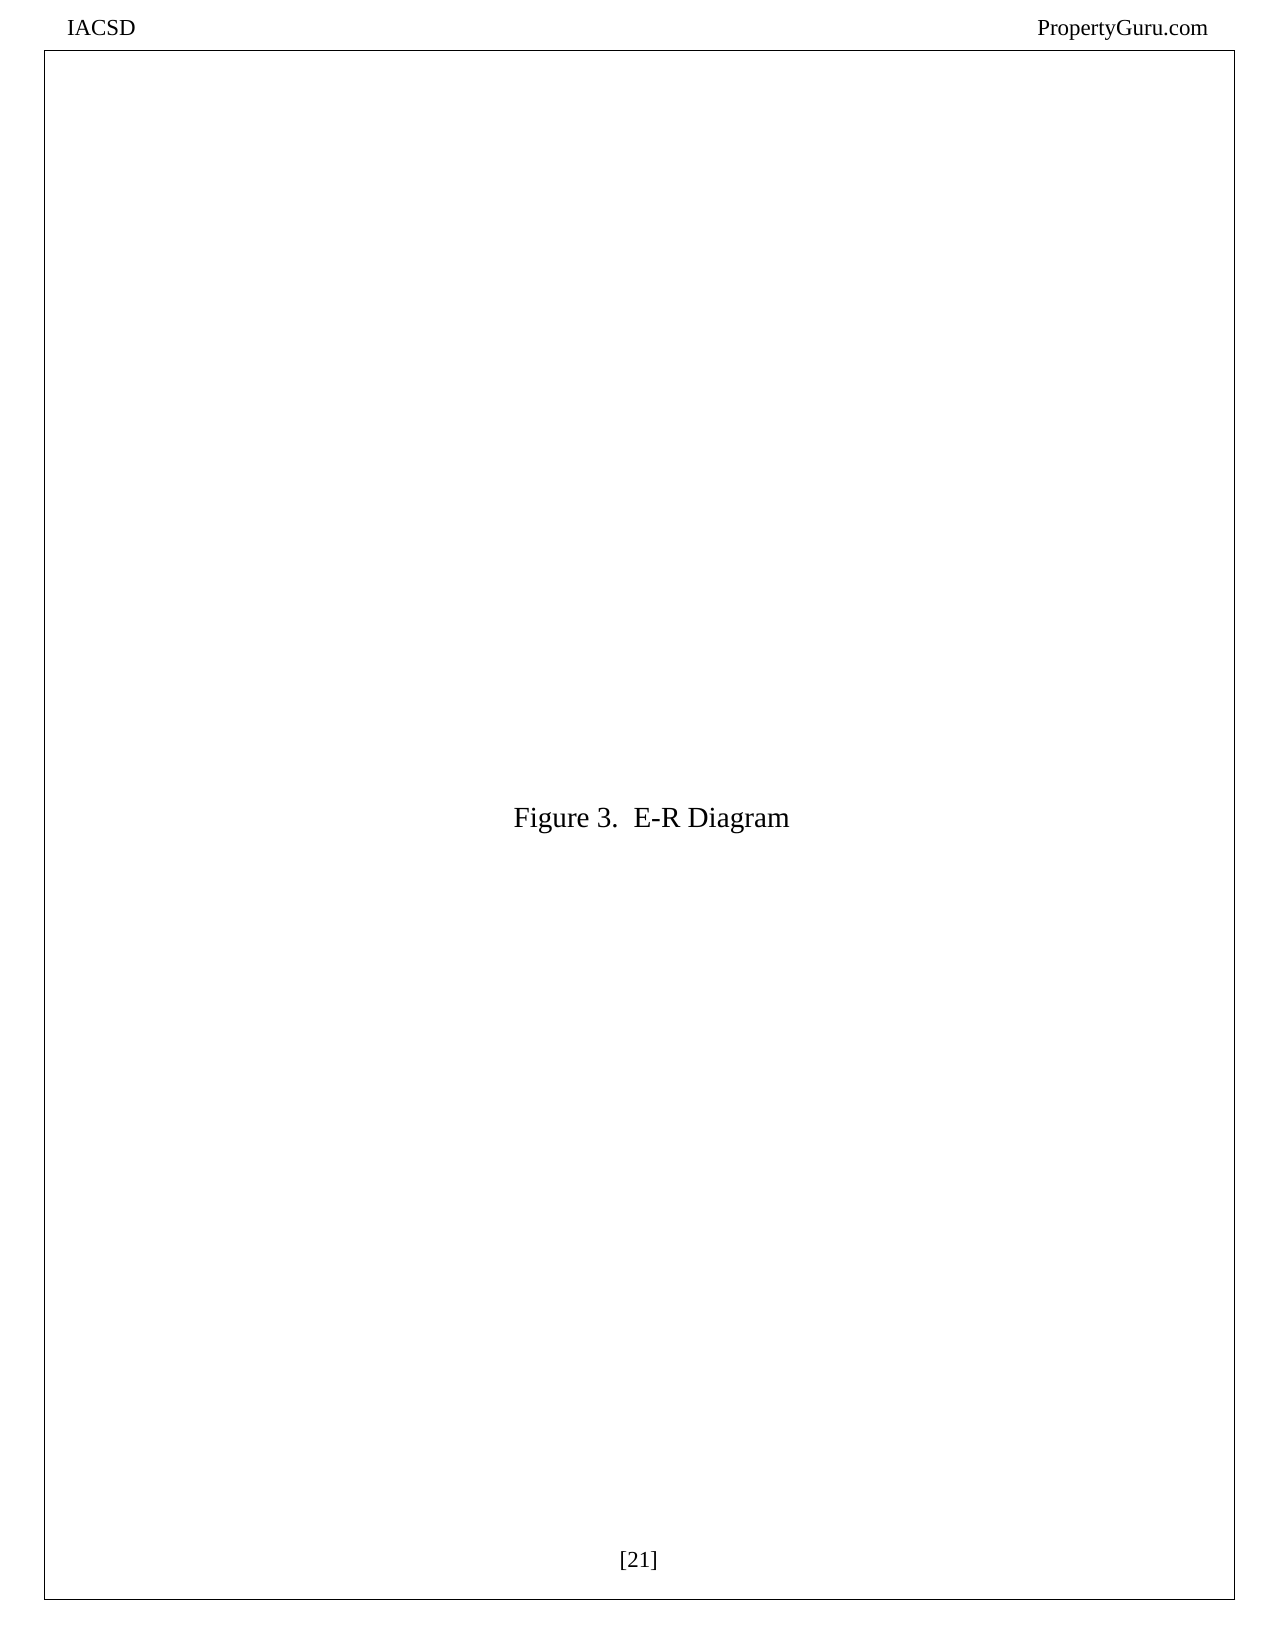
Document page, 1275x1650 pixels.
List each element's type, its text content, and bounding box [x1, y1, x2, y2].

text Figure 3. E-R Diagram [256, 800, 1046, 833]
